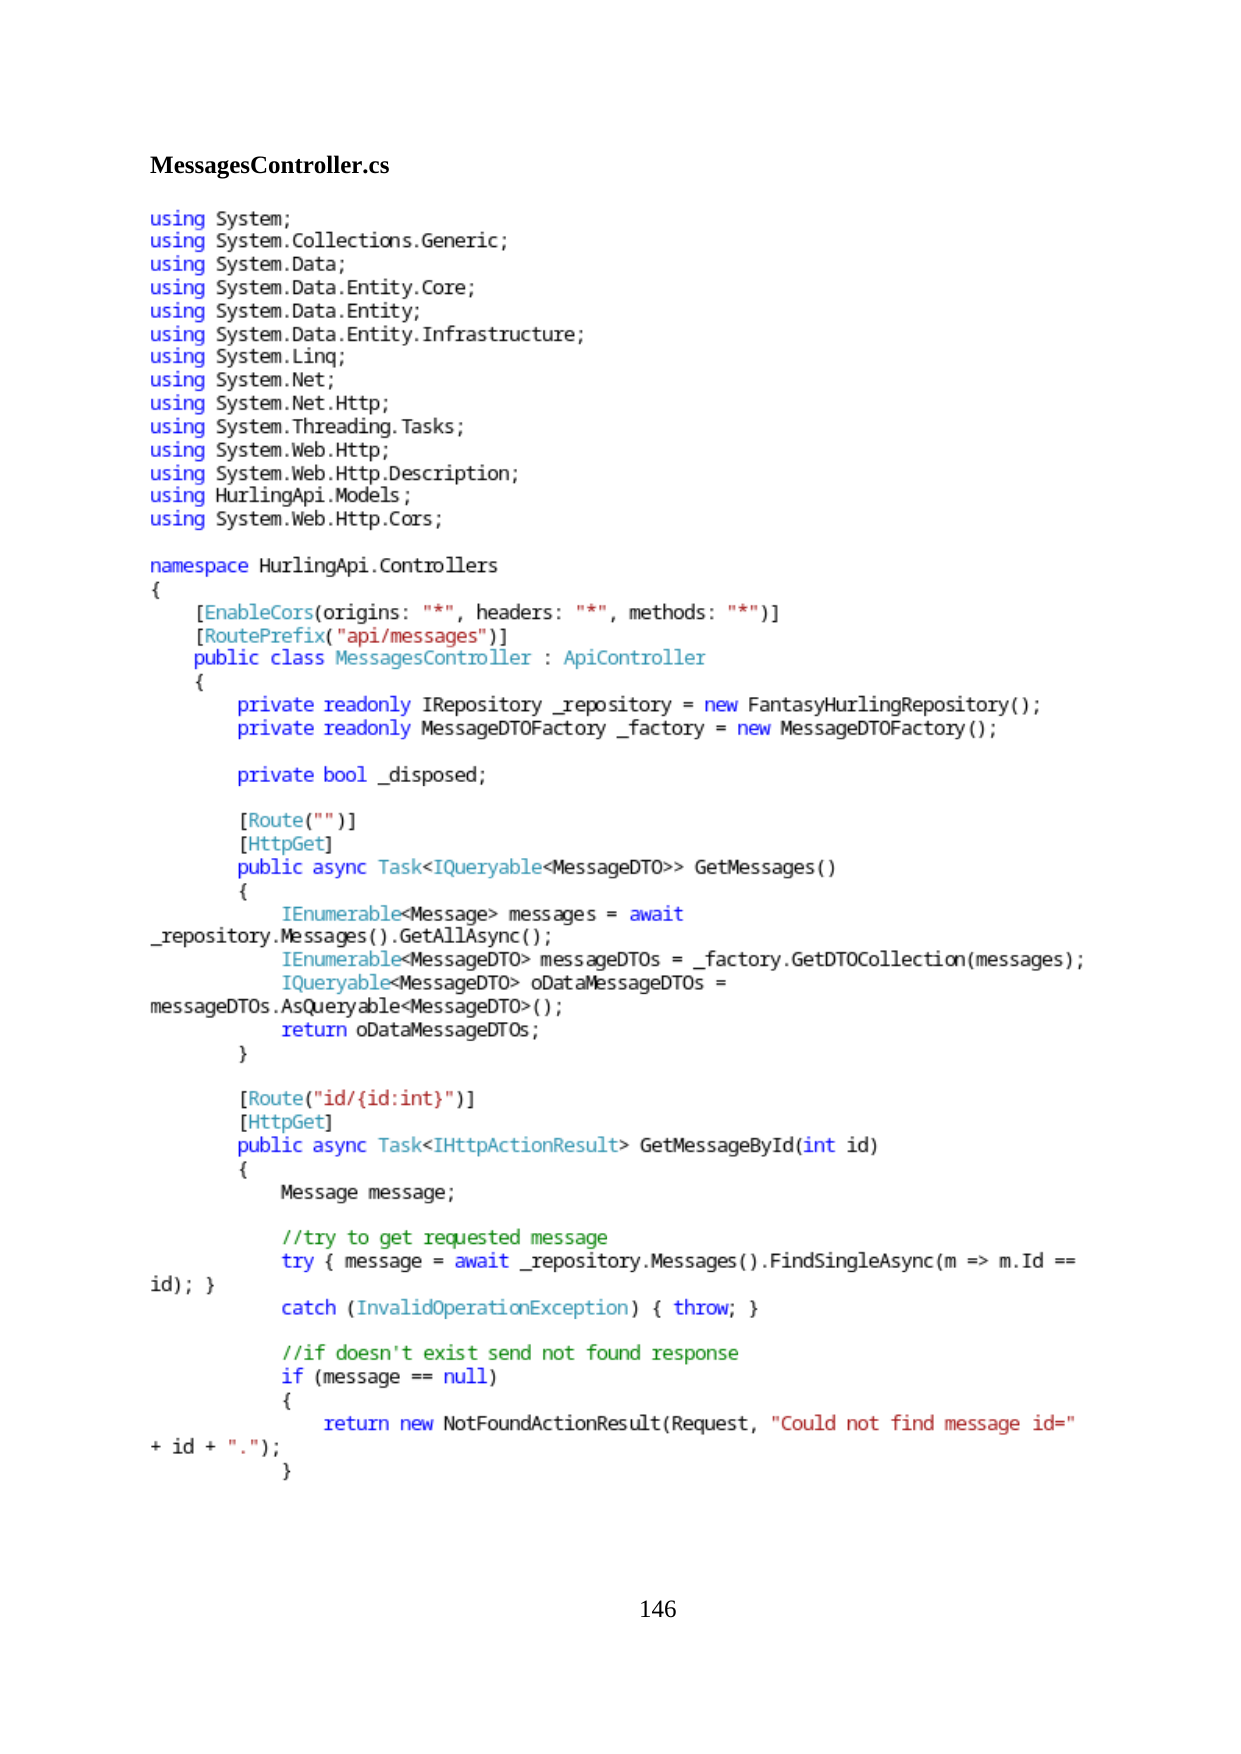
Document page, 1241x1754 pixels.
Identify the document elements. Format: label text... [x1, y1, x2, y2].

subtitle MessagesController.cs [150, 150, 1090, 179]
